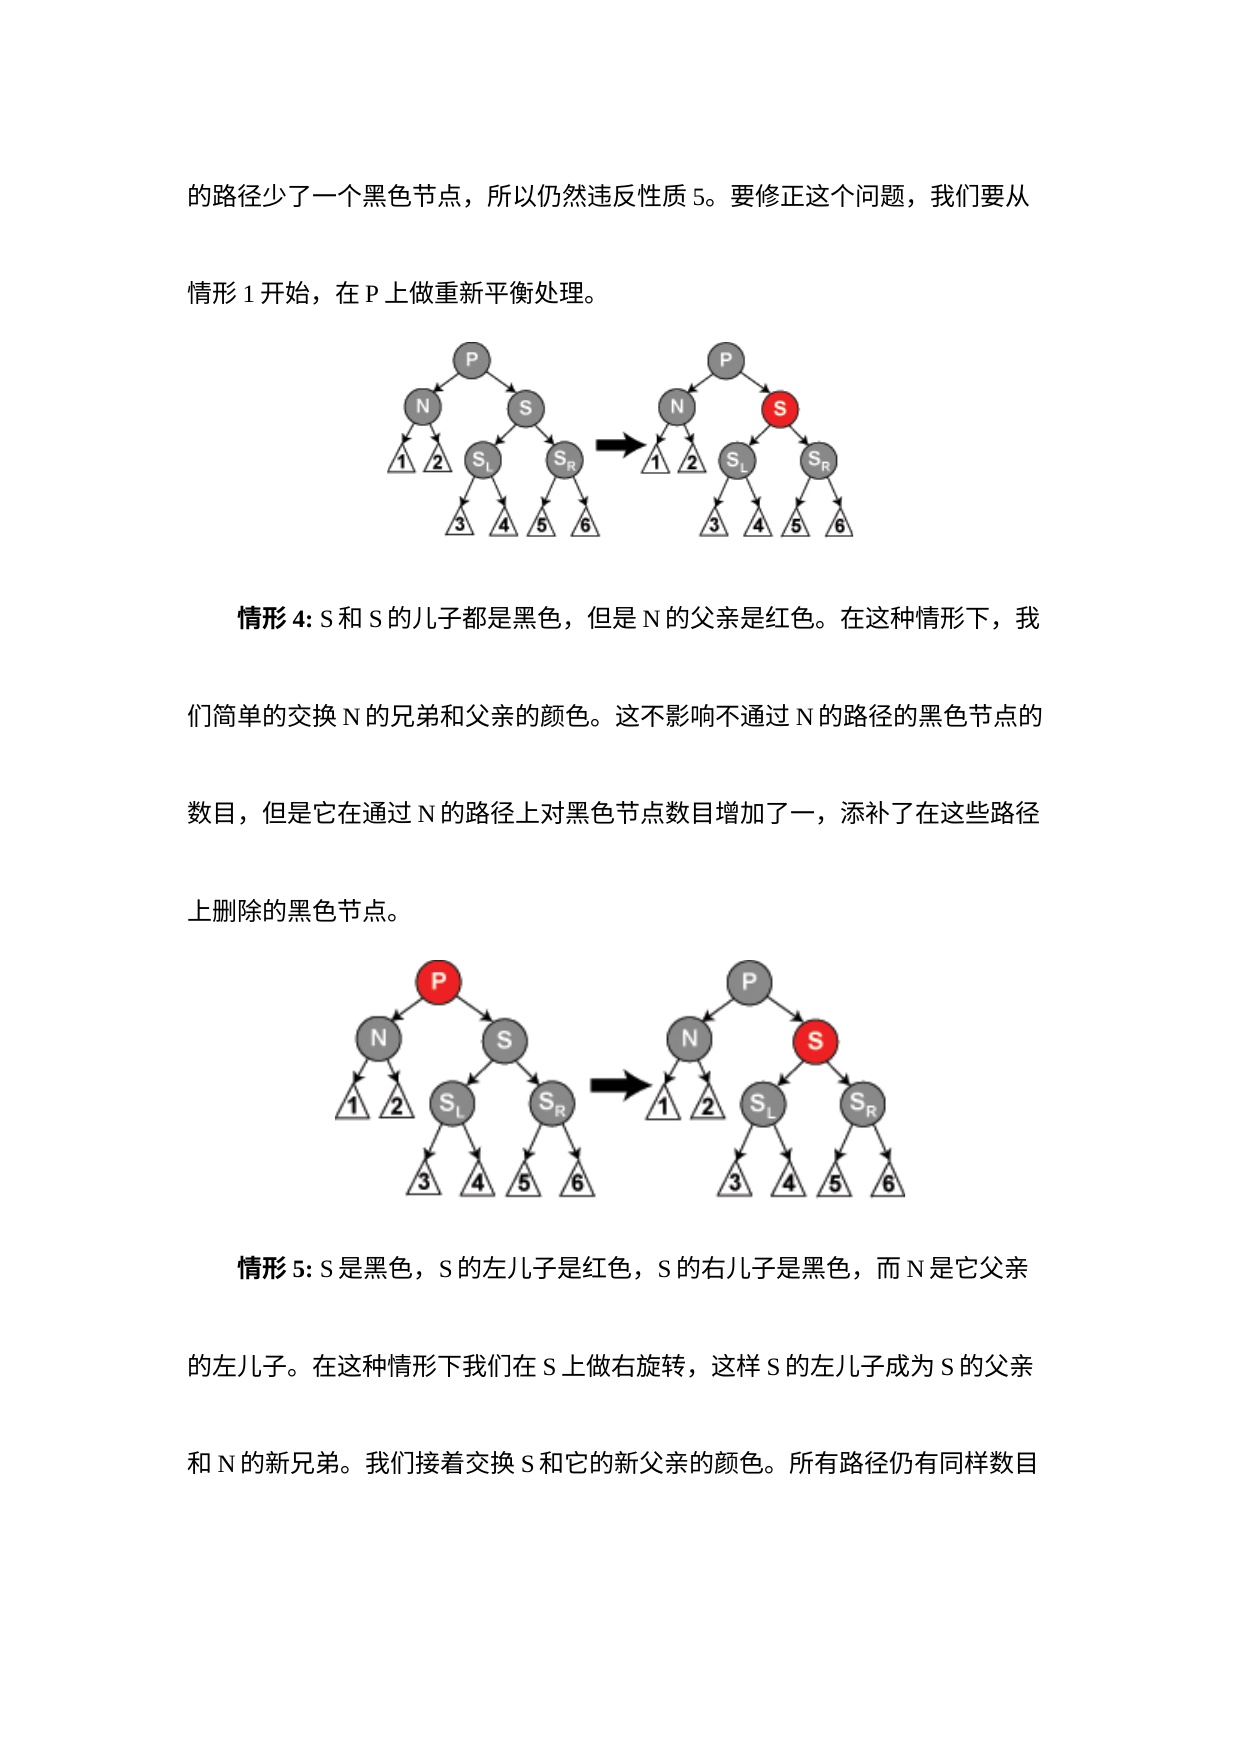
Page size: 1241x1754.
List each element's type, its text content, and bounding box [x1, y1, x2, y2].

picture [387, 342, 854, 540]
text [187, 162, 1053, 324]
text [187, 1234, 1053, 1494]
text 情形4: S和S的儿子都是黑色，但是N的父亲是红色。在这种情形下，我们简单的交换N的兄弟和父亲的颜色。这不影响不通过N的路径的黑色节点的数目，但是它在通过N的路径上对黑色节点数目增加了一，添补了在这些路径上删除的黑色节点。 [187, 584, 1053, 942]
picture [335, 960, 905, 1201]
